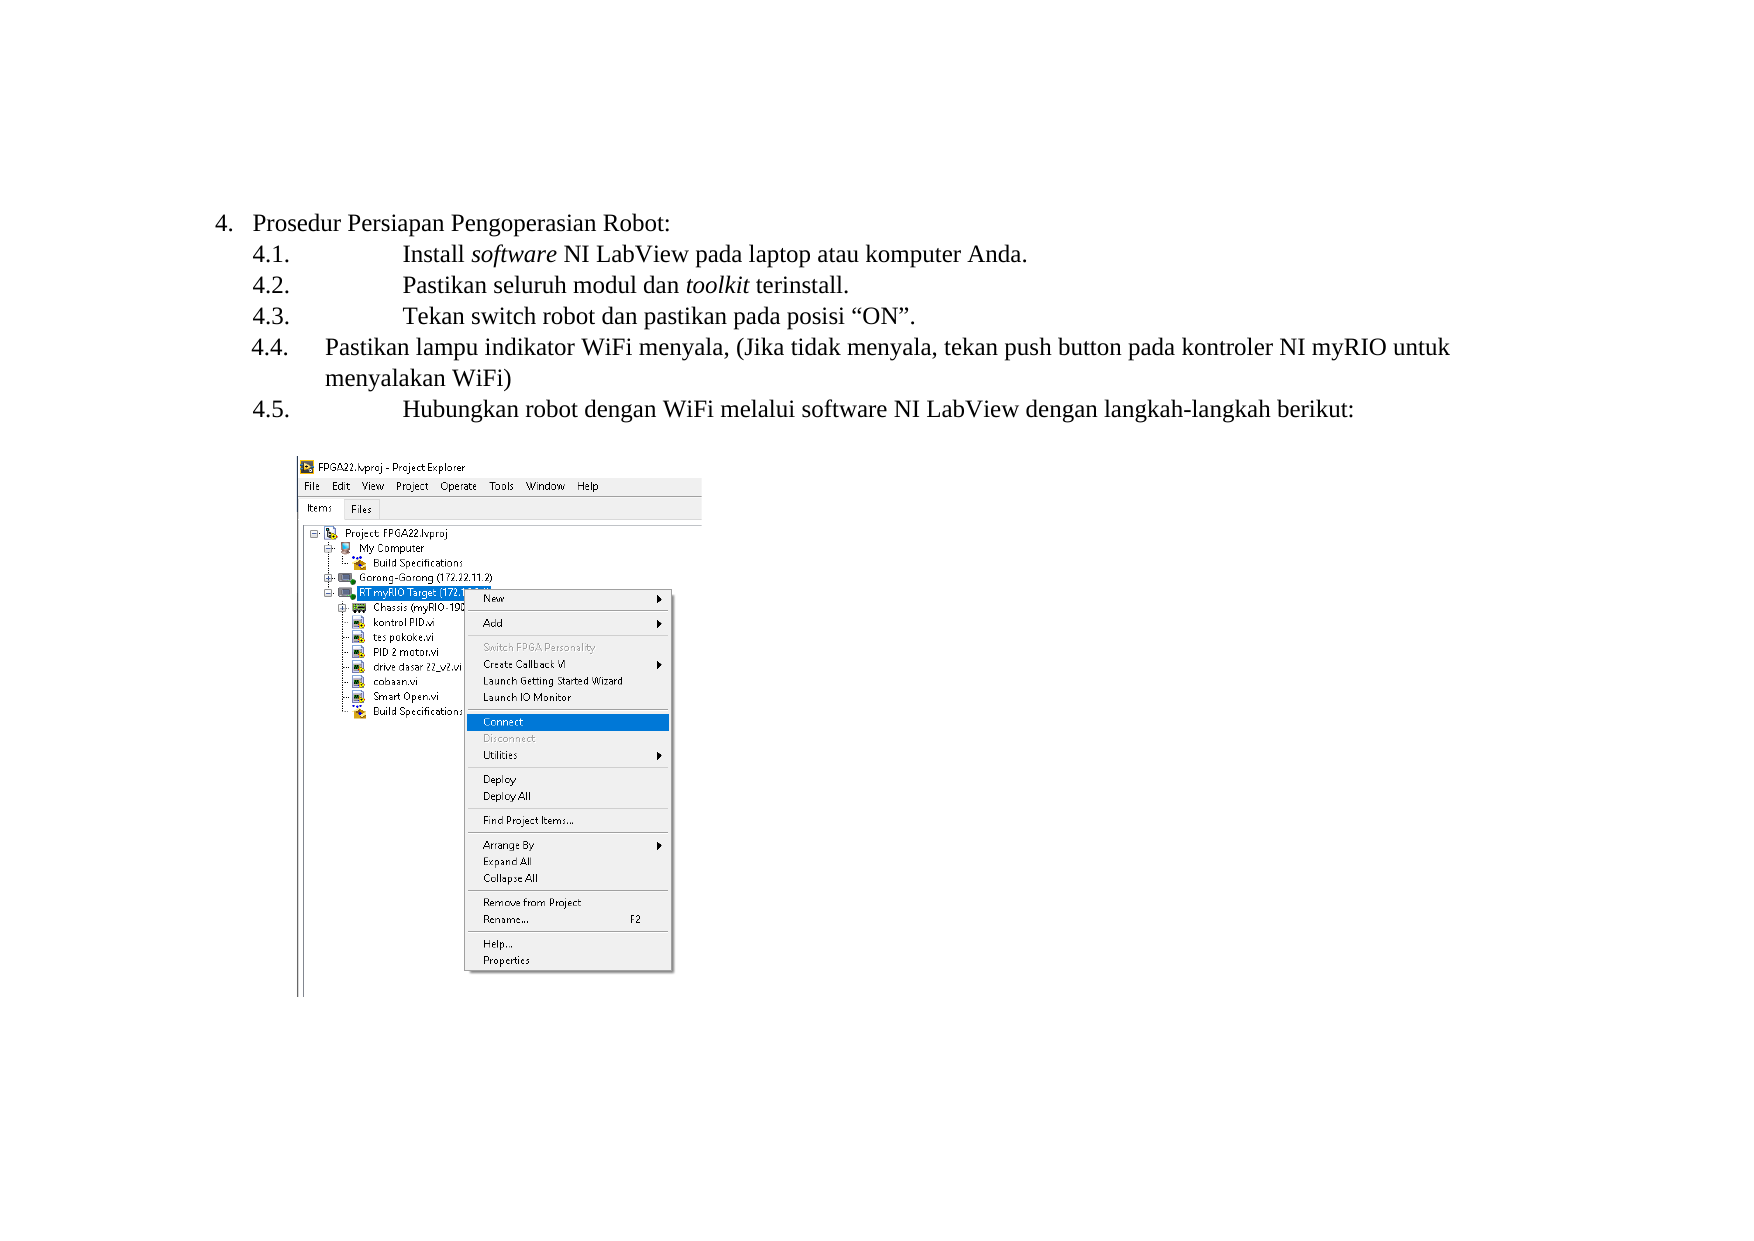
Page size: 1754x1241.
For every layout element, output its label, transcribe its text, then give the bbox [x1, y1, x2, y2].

picture [296, 456, 702, 997]
list Hubungkan robot dengan WiFi melalui software NI LabView dengan langkah-langkah berikut: [252, 394, 1577, 423]
list Pastikan lampu indikator WiFi menyala, (Jika tidak menyala, tekan push button pada kontroler NI myRIO untuk menyalakan WiFi) [251, 332, 1577, 392]
list Install software NI LabView pada laptop atau komputer Anda. [252, 239, 1577, 268]
list Prosedur Persiapan Pengoperasian Robot: [215, 208, 1577, 237]
list Tekan switch robot dan pastikan pada posisi “ON”. [252, 301, 1577, 330]
list Pastikan seluruh modul dan toolkit terinstall. [252, 270, 1577, 299]
